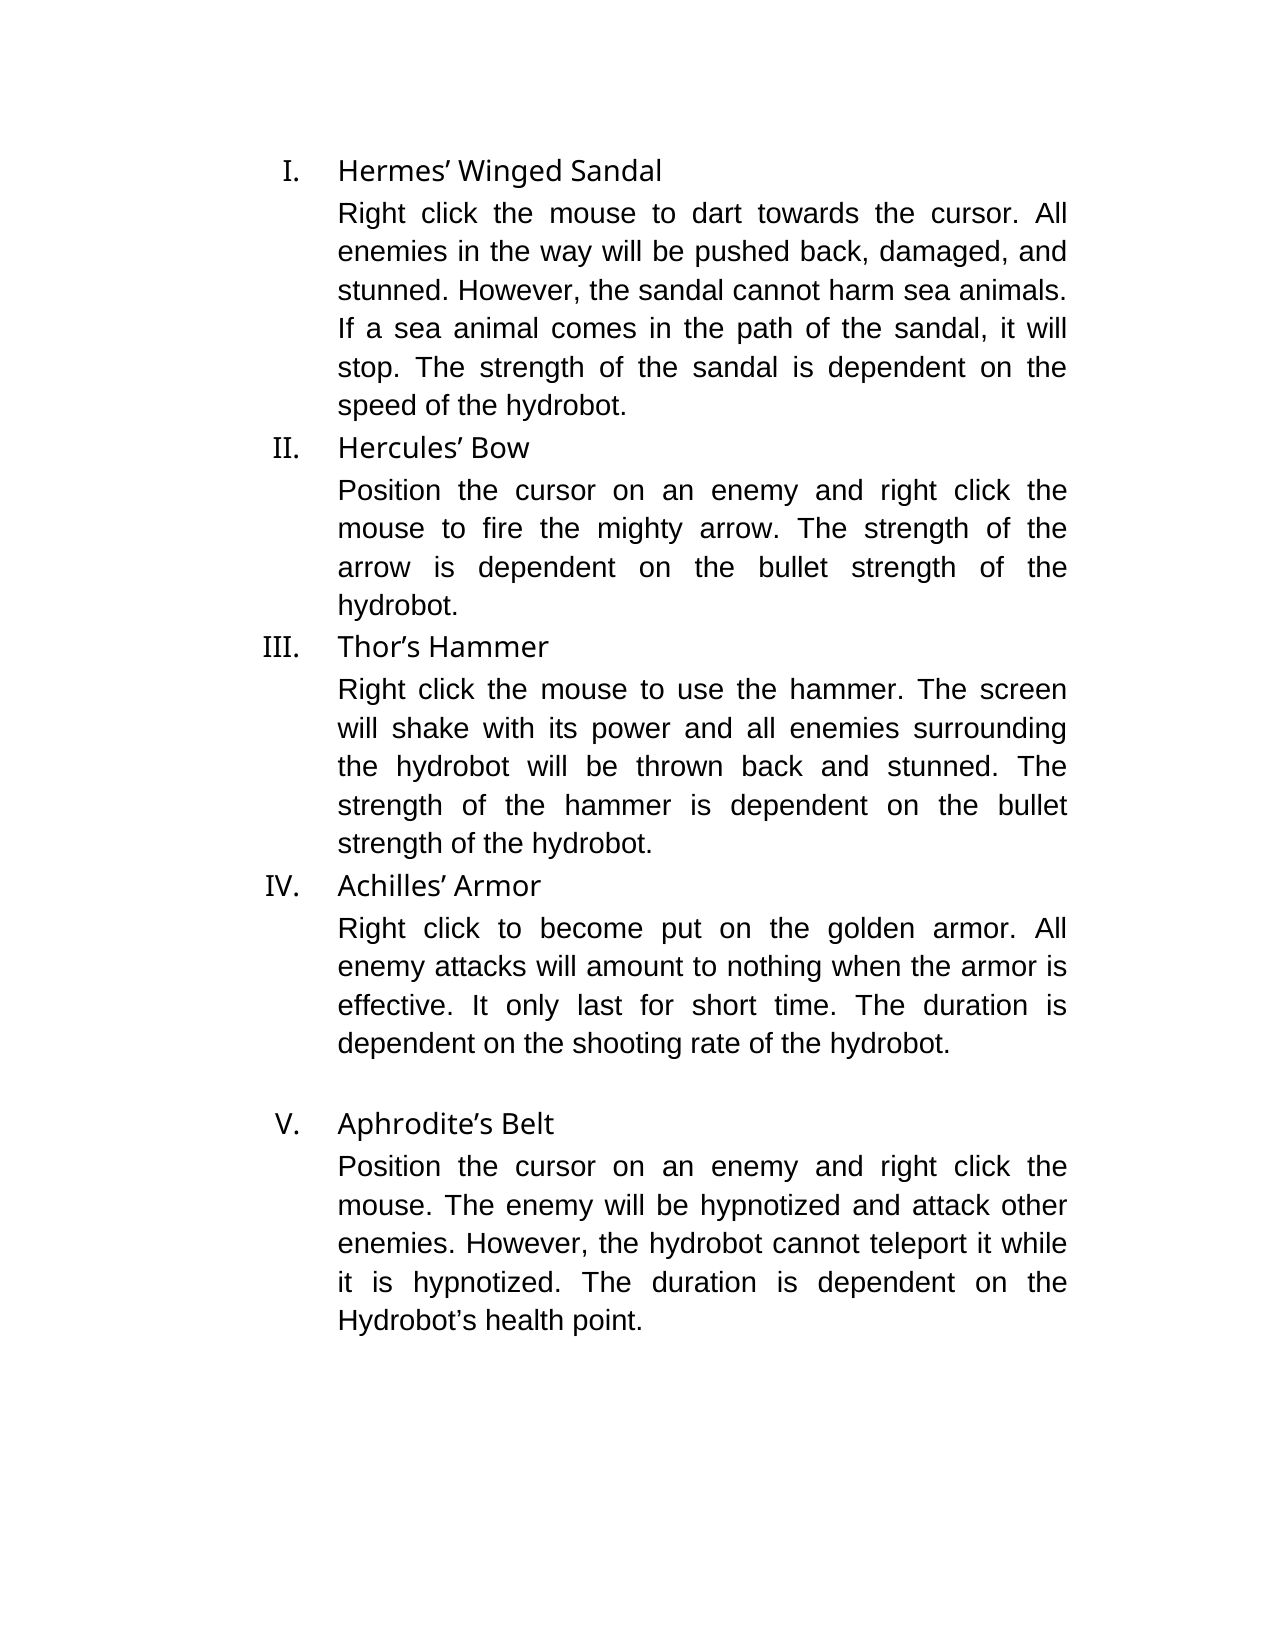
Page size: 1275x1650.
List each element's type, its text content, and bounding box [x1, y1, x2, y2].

list Hermes’ Winged Sandal [300, 150, 1069, 190]
list Thor’s Hammer [300, 627, 1069, 666]
list Achilles’ Armor [300, 865, 1069, 905]
list Right click to become put on the golden armor. All enemy attacks will amount to nothing when the armor is effective. It only last for short time. The duration is dependent on the shooting rate of the hydrobot. [337, 911, 1069, 1060]
list Right click the mouse to dart towards the cursor. All enemies in the way will be pushed back, damaged, and stunned. However, the sandal cannot harm sea animals. If a sea animal comes in the path of the sandal, it will stop. The strength of the sandal is dependent on the speed of the hydrobot. [337, 196, 1069, 422]
list Position the cursor on an enemy and right click the mouse. The enemy will be hypnotized and attack other enemies. However, the hydrobot cannot teleport it while it is hypnotized. The duration is dependent on the Hydrobot’s health point. [337, 1149, 1069, 1337]
list Aphrodite’s Belt [300, 1103, 1069, 1143]
list Position the cursor on an enemy and right click the mouse to fire the mighty arrow. The strength of the arrow is dependent on the bullet strength of the hydrobot. [337, 472, 1069, 622]
list Hercules’ Bow [300, 427, 1069, 467]
list Right click the mouse to use the hammer. The screen will shake with its power and all enemies surrounding the hydrobot will be thrown back and stunned. The strength of the hammer is dependent on the bullet strength of the hydrobot. [337, 672, 1069, 860]
